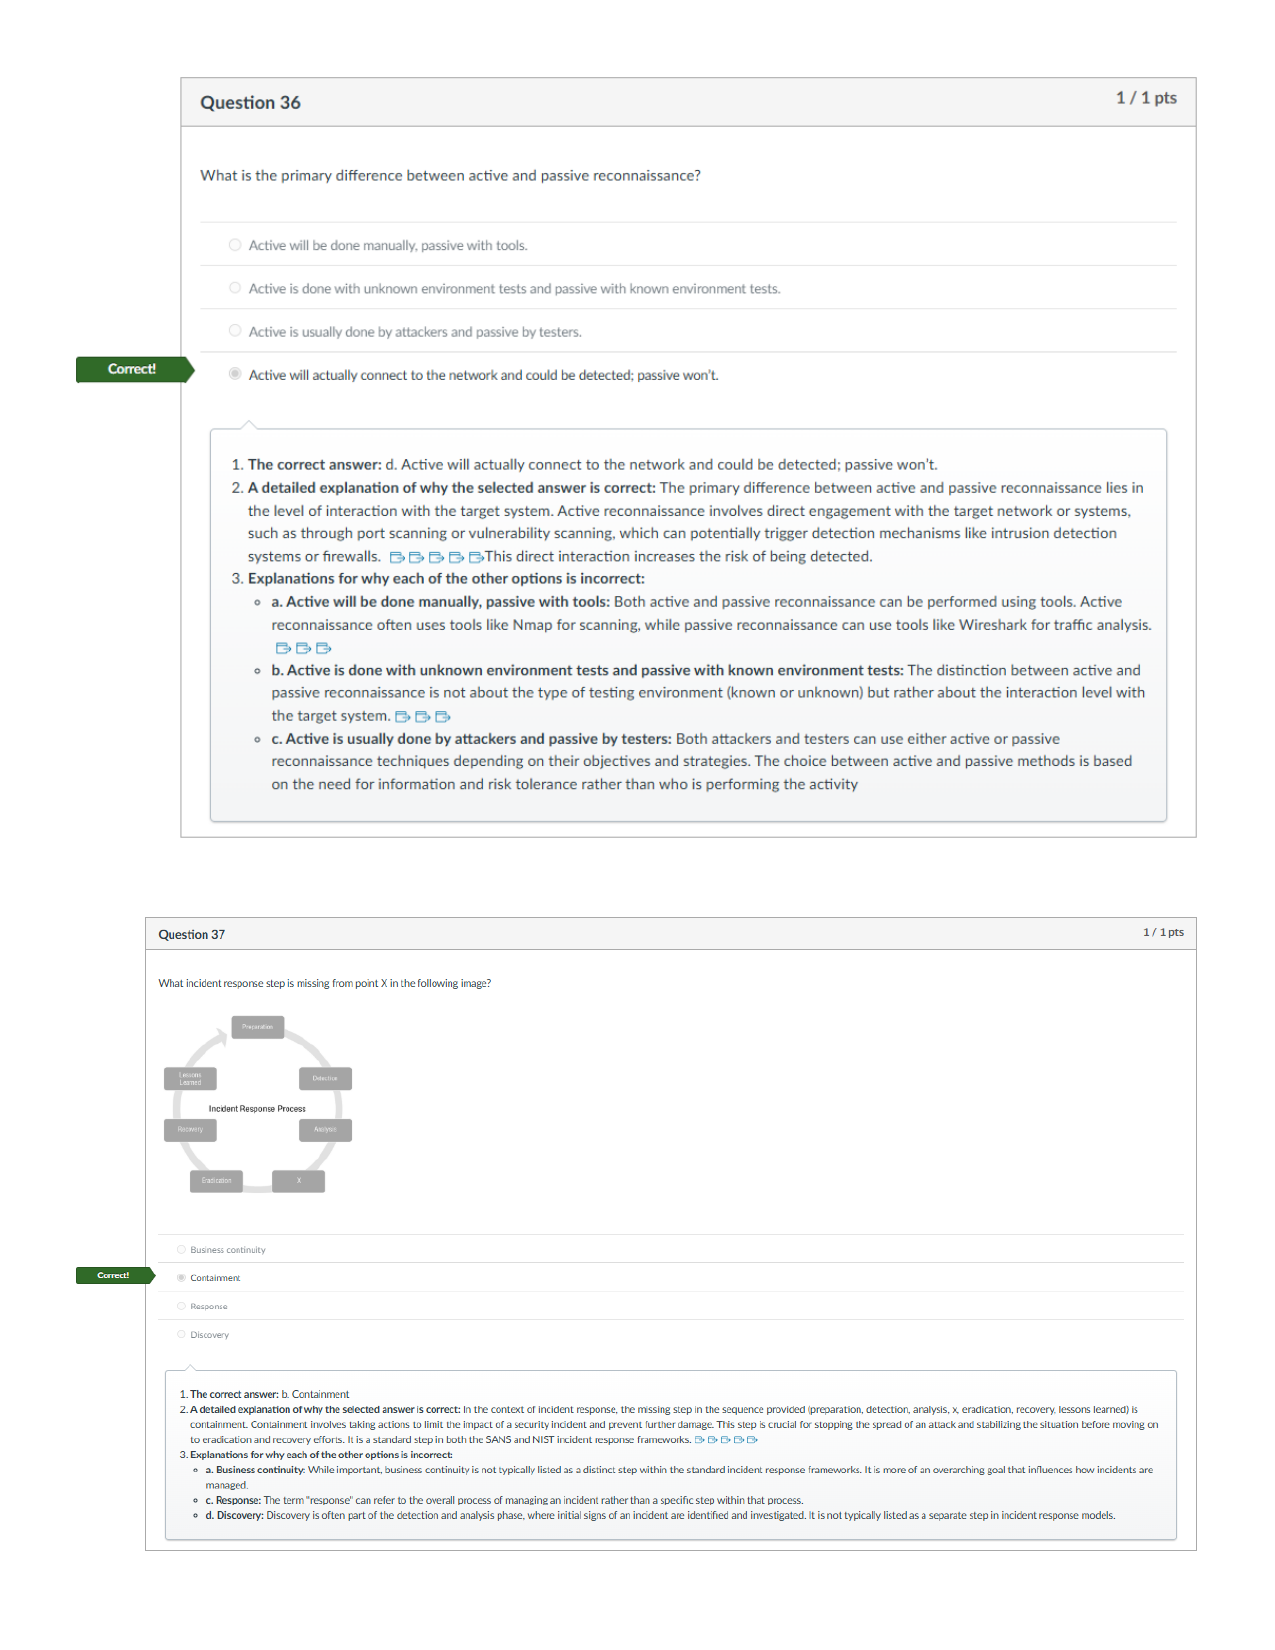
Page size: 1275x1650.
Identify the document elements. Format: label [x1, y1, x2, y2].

picture [75, 75, 1200, 842]
picture [75, 913, 1200, 1554]
